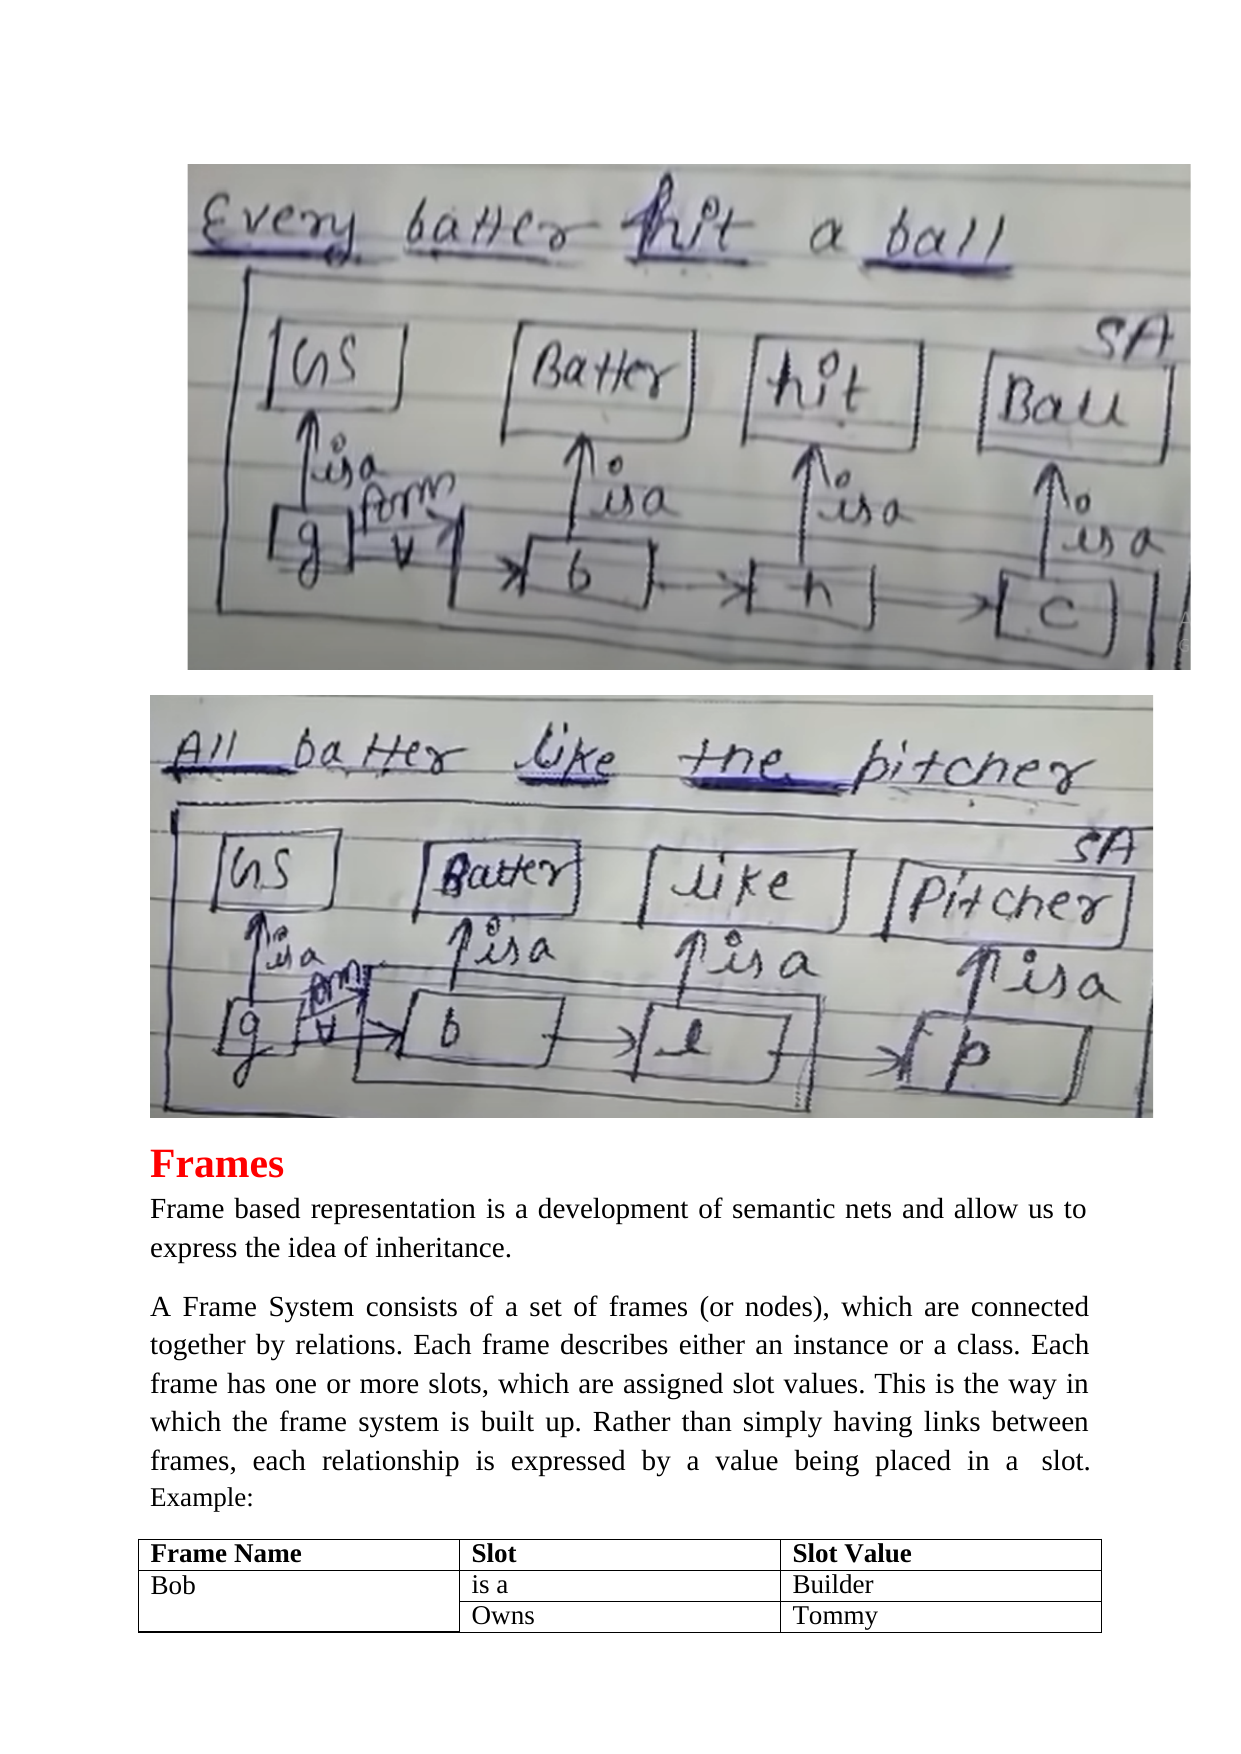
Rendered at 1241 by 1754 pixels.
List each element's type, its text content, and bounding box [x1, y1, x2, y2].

table_cell Tommy [781, 1602, 1101, 1631]
table_header Slot [460, 1540, 780, 1569]
table_cell Builder [781, 1571, 1101, 1601]
table_cell Bob [139, 1571, 459, 1631]
table_header Slot Value [781, 1540, 1101, 1569]
picture [150, 695, 1154, 1118]
picture [187, 164, 1191, 670]
text A Frame System consists of a set of frames (or nodes), which are connected together by relations. Each frame describes either an instance or a class. Each frame has one or more slots, which are assigned slot values. This is the way in which the frame system is built up. Rather than simply having links between frames, each relationship is expressed by a value being placed in a slot. Example: [150, 1289, 1091, 1512]
subtitle Frames [150, 1139, 1121, 1187]
table_cell is a [460, 1571, 780, 1601]
text Frame based representation is a development of semantic nets and allow us to express the idea of inheritance. [150, 1192, 1121, 1264]
table_cell Owns [460, 1602, 780, 1631]
table_header Frame Name [139, 1540, 459, 1569]
